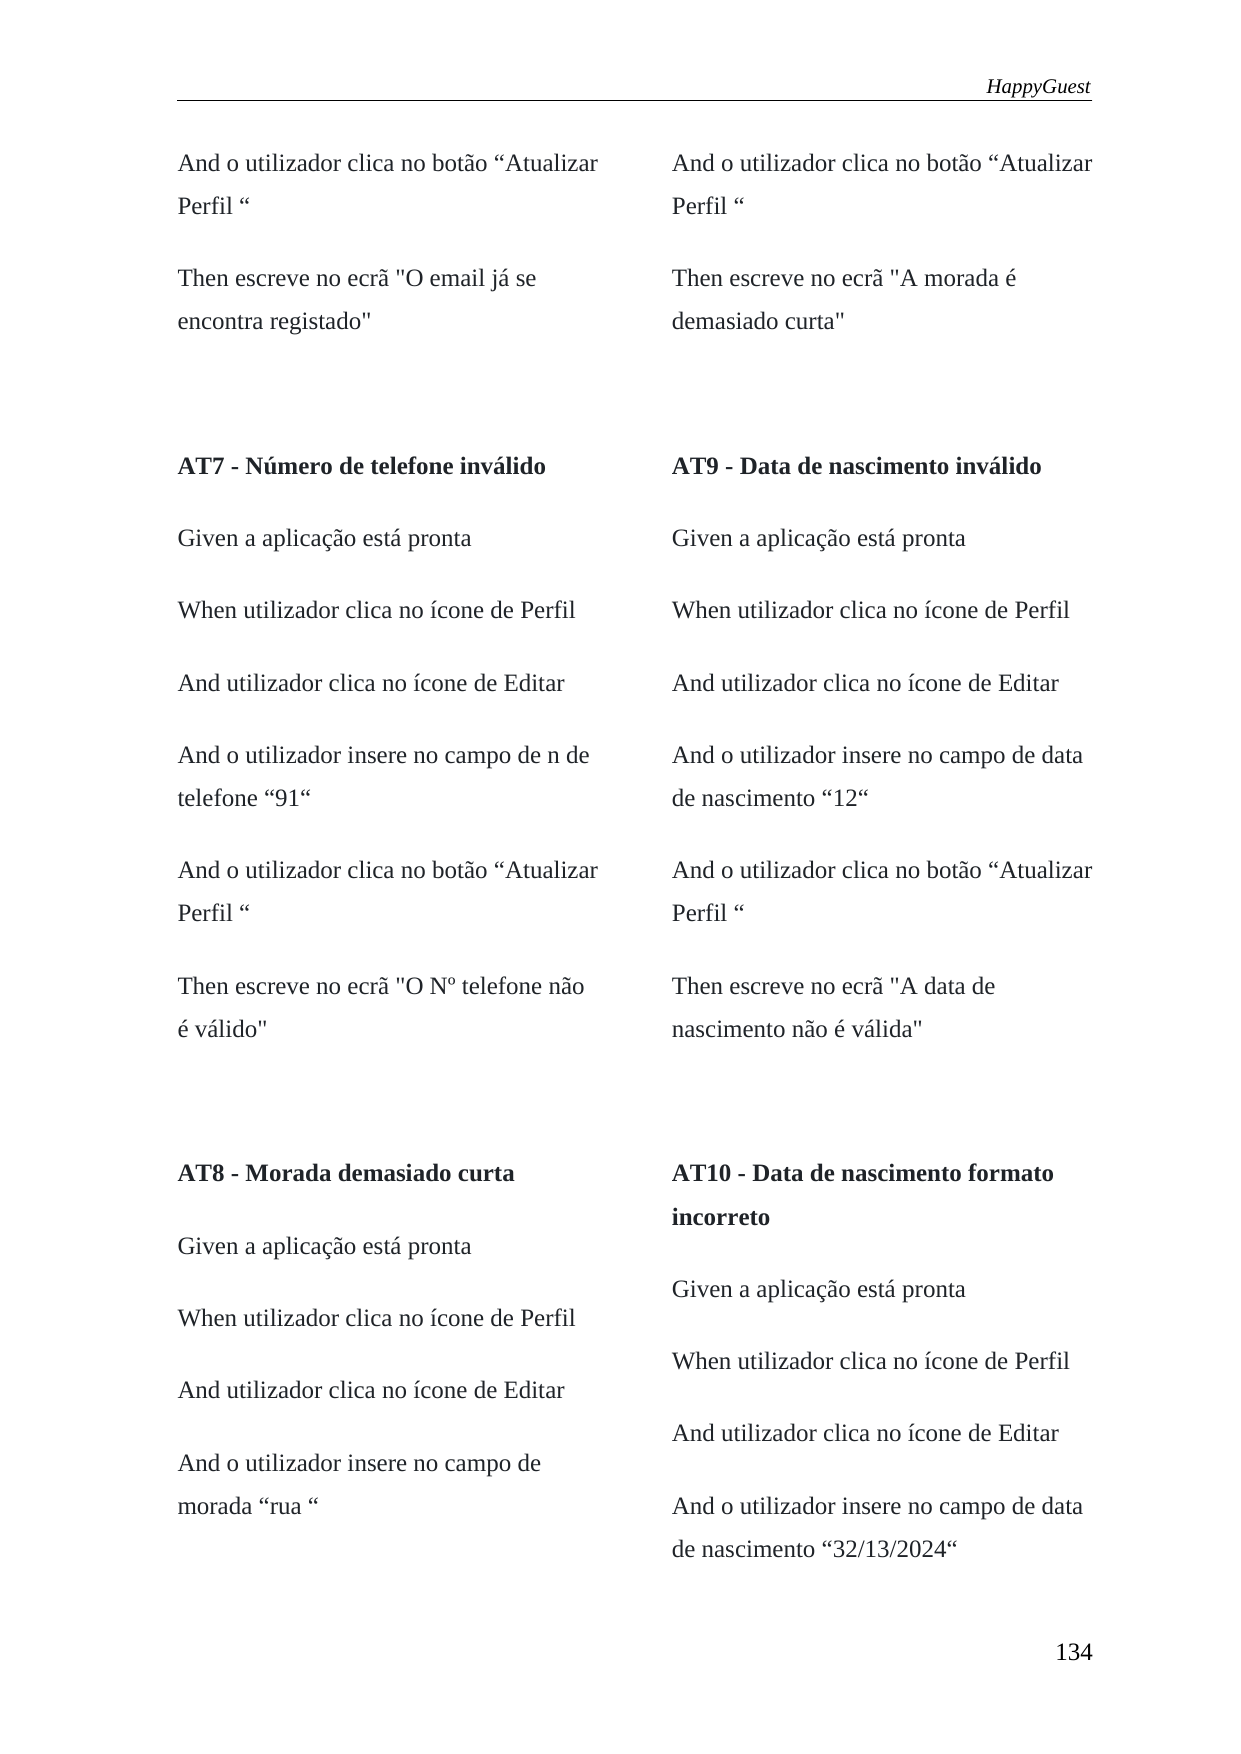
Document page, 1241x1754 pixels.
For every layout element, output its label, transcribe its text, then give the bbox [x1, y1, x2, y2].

text And o utilizador clica no botão “Atualizar Perfil “ [672, 855, 1092, 927]
text And utilizador clica no ícone de Editar [177, 668, 598, 696]
text Given a aplicação está pronta [672, 523, 1092, 552]
text And o utilizador insere no campo de n de telefone “91“ [177, 740, 598, 812]
text And utilizador clica no ícone de Editar [672, 668, 1092, 696]
text Then escreve no ecrã "O email já se encontra registado" [177, 263, 598, 335]
text And o utilizador insere no campo de data de nascimento “12“ [672, 740, 1092, 812]
text AT9 - Data de nascimento inválido [672, 451, 1092, 479]
text And o utilizador clica no botão “Atualizar Perfil “ [672, 148, 1092, 219]
text AT10 - Data de nascimento formato incorreto [672, 1158, 1092, 1230]
text And o utilizador insere no campo de morada “rua “ [177, 1448, 598, 1519]
text When utilizador clica no ícone de Perfil [177, 595, 598, 624]
text Given a aplicação está pronta [177, 523, 598, 552]
text When utilizador clica no ícone de Perfil [177, 1303, 598, 1332]
text When utilizador clica no ícone de Perfil [672, 595, 1092, 624]
text Then escreve no ecrã "O Nº telefone não é válido" [177, 971, 598, 1043]
text Given a aplicação está pronta [672, 1274, 1092, 1303]
text When utilizador clica no ícone de Perfil [672, 1346, 1092, 1375]
text Then escreve no ecrã "A data de nascimento não é válida" [672, 971, 1092, 1043]
text Given a aplicação está pronta [177, 1231, 598, 1259]
text And o utilizador clica no botão “Atualizar Perfil “ [177, 148, 598, 219]
text And utilizador clica no ícone de Editar [177, 1375, 598, 1404]
text Then escreve no ecrã "A morada é demasiado curta" [672, 263, 1092, 335]
text And o utilizador insere no campo de data de nascimento “32/13/2024“ [672, 1491, 1092, 1563]
text And o utilizador clica no botão “Atualizar Perfil “ [177, 855, 598, 927]
text AT7 - Número de telefone inválido [177, 451, 598, 479]
text And utilizador clica no ícone de Editar [672, 1418, 1092, 1447]
text AT8 - Morada demasiado curta [177, 1158, 598, 1187]
